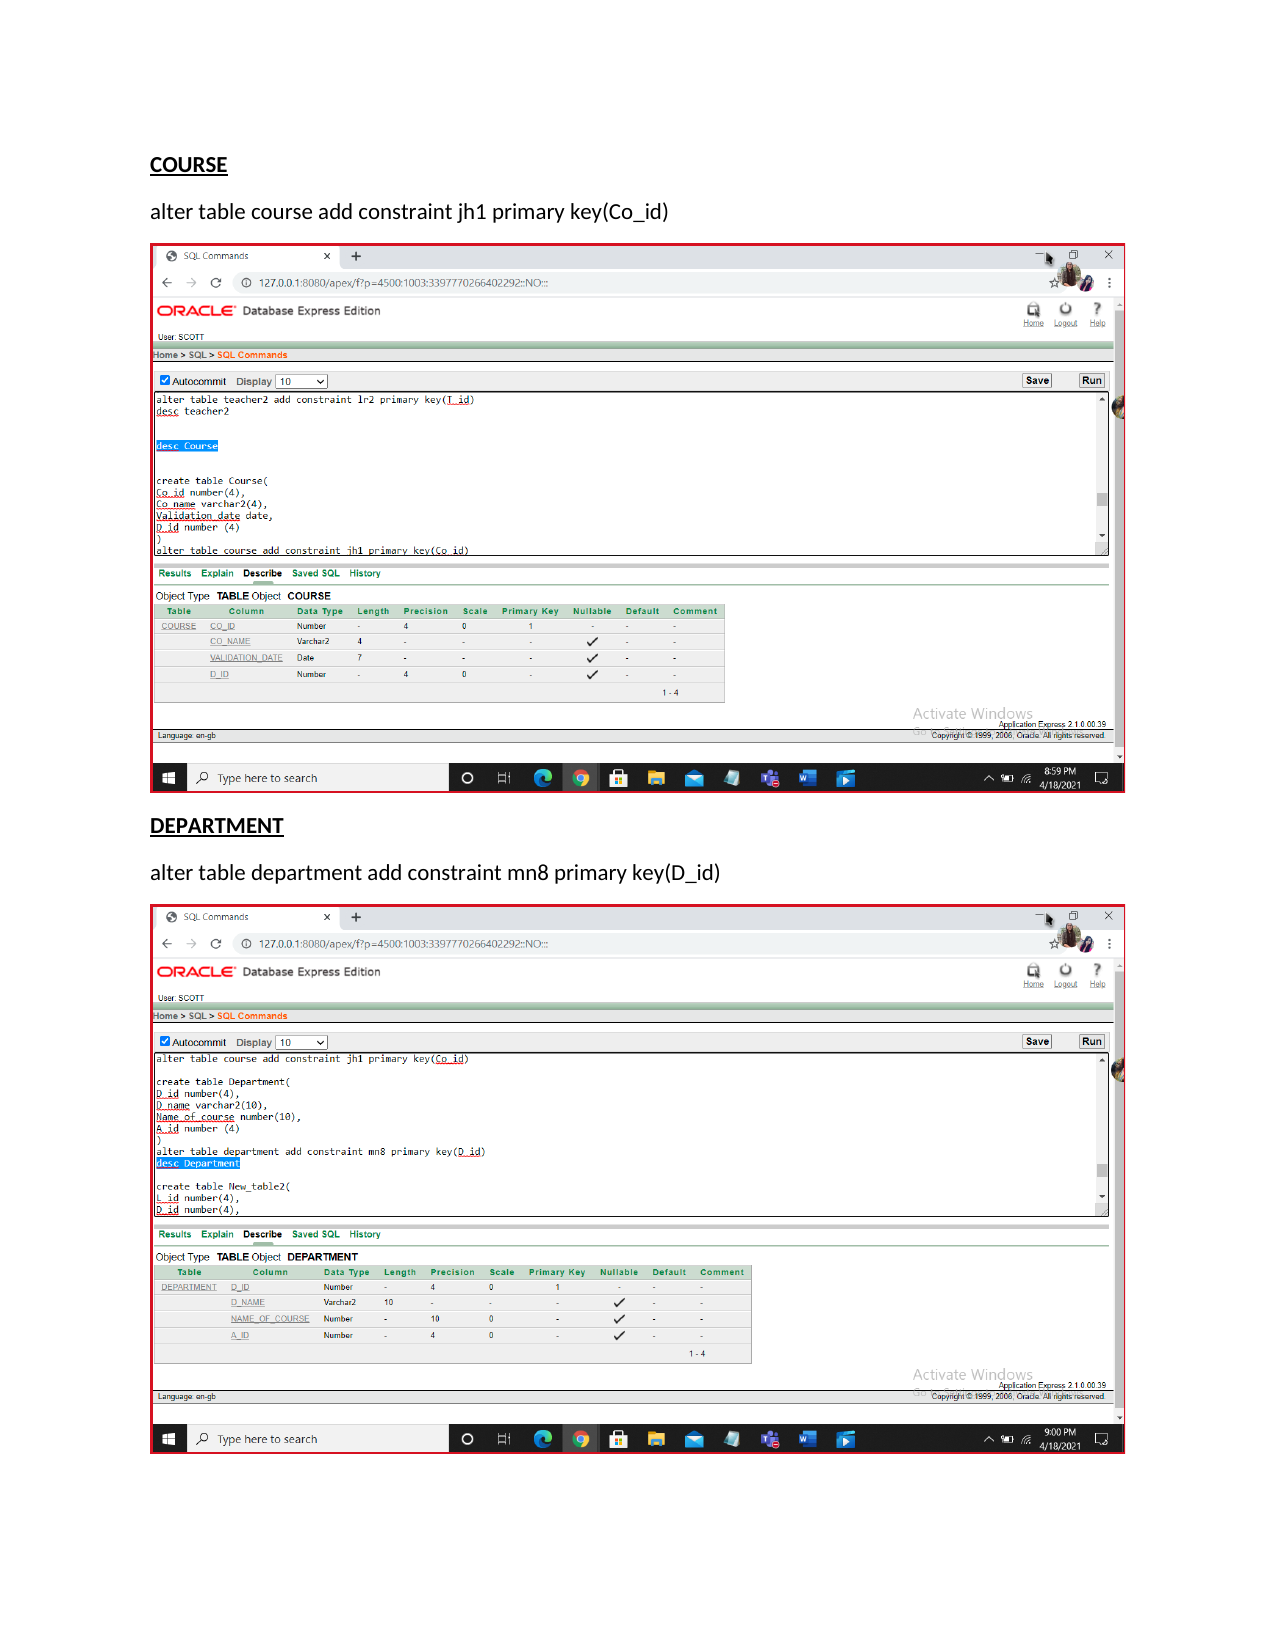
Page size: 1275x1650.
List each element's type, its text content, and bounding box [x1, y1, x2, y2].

text alter table course add constraint jh1 primary key(Co_id) [150, 197, 1125, 225]
picture [150, 243, 1125, 793]
picture [150, 904, 1125, 1454]
text COURSE [150, 150, 1125, 178]
text DEPARTMENT [150, 811, 1125, 839]
text alter table department add constraint mn8 primary key(D_id) [150, 858, 1125, 886]
